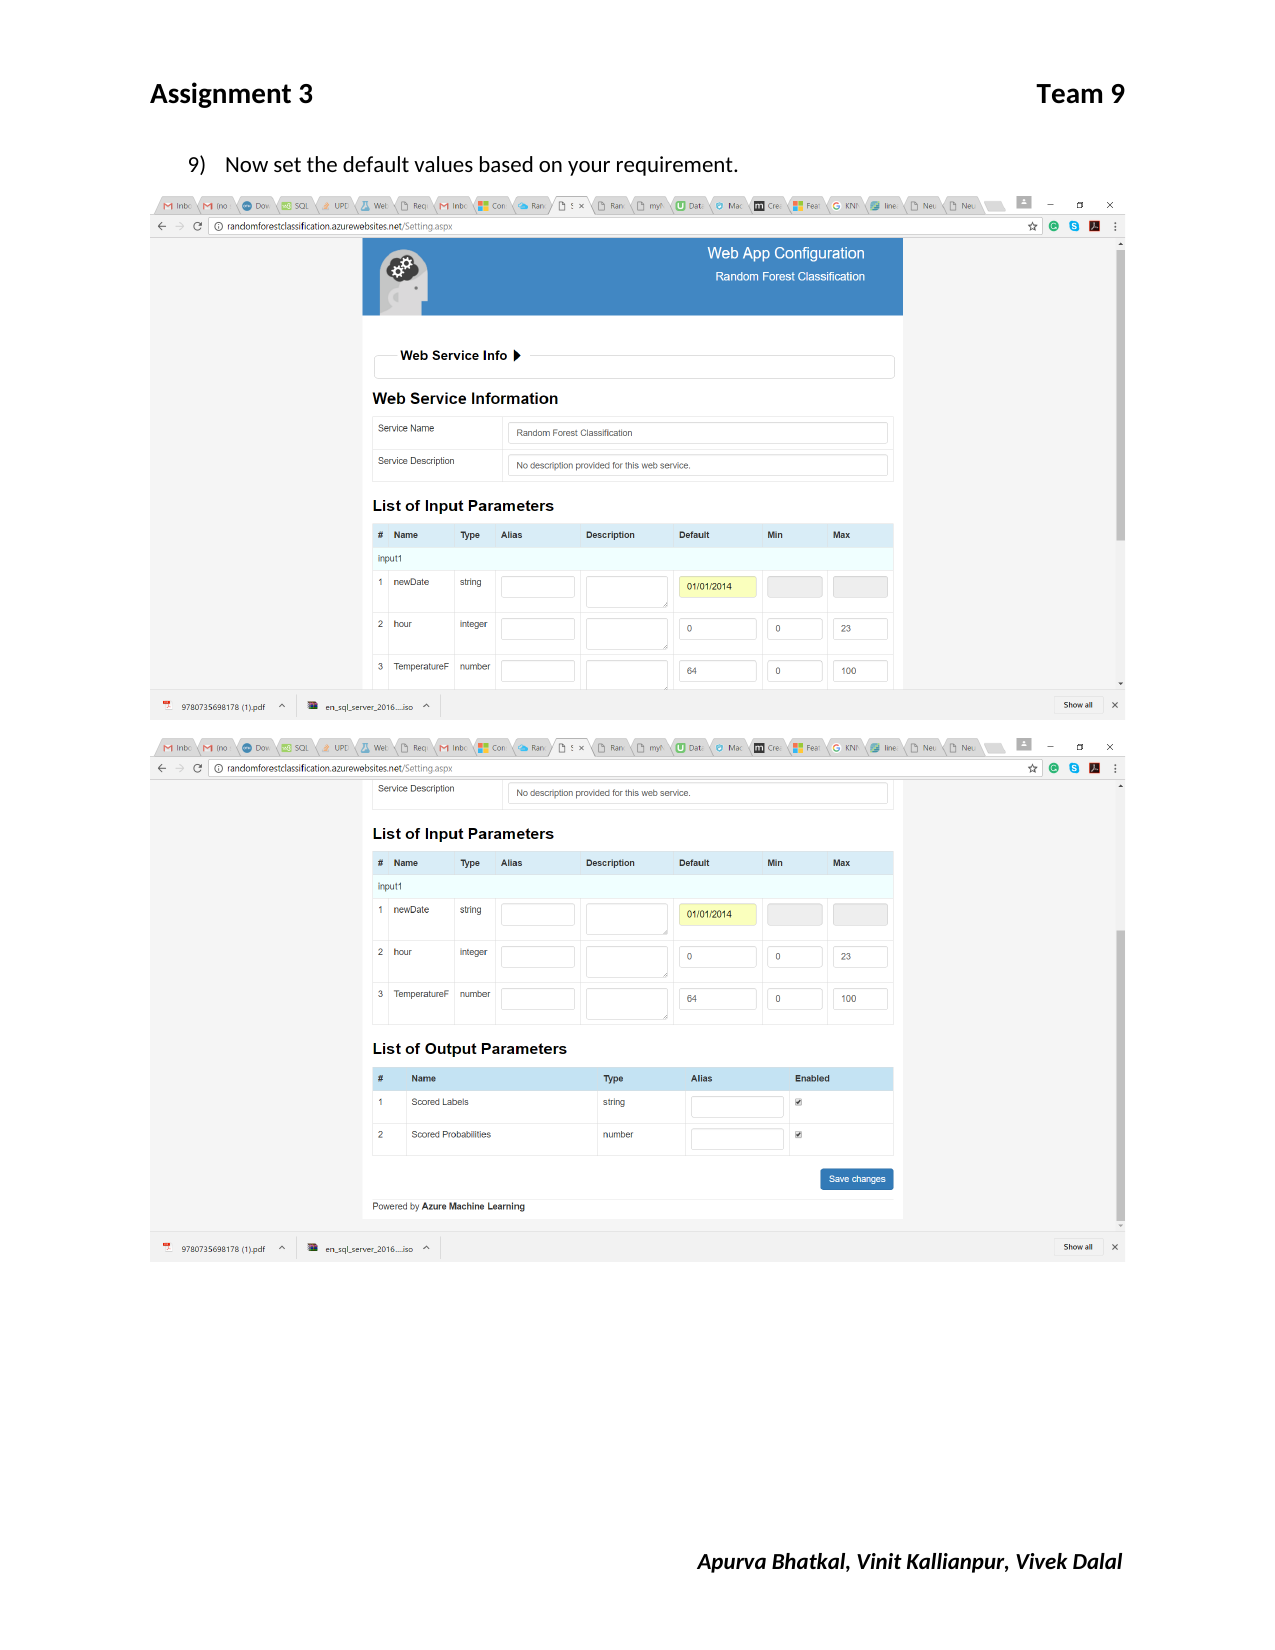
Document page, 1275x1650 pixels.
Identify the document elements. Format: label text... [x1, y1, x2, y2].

list Now set the default values based on your requirement. [187, 150, 1125, 178]
picture [150, 196, 1125, 720]
picture [150, 738, 1125, 1262]
